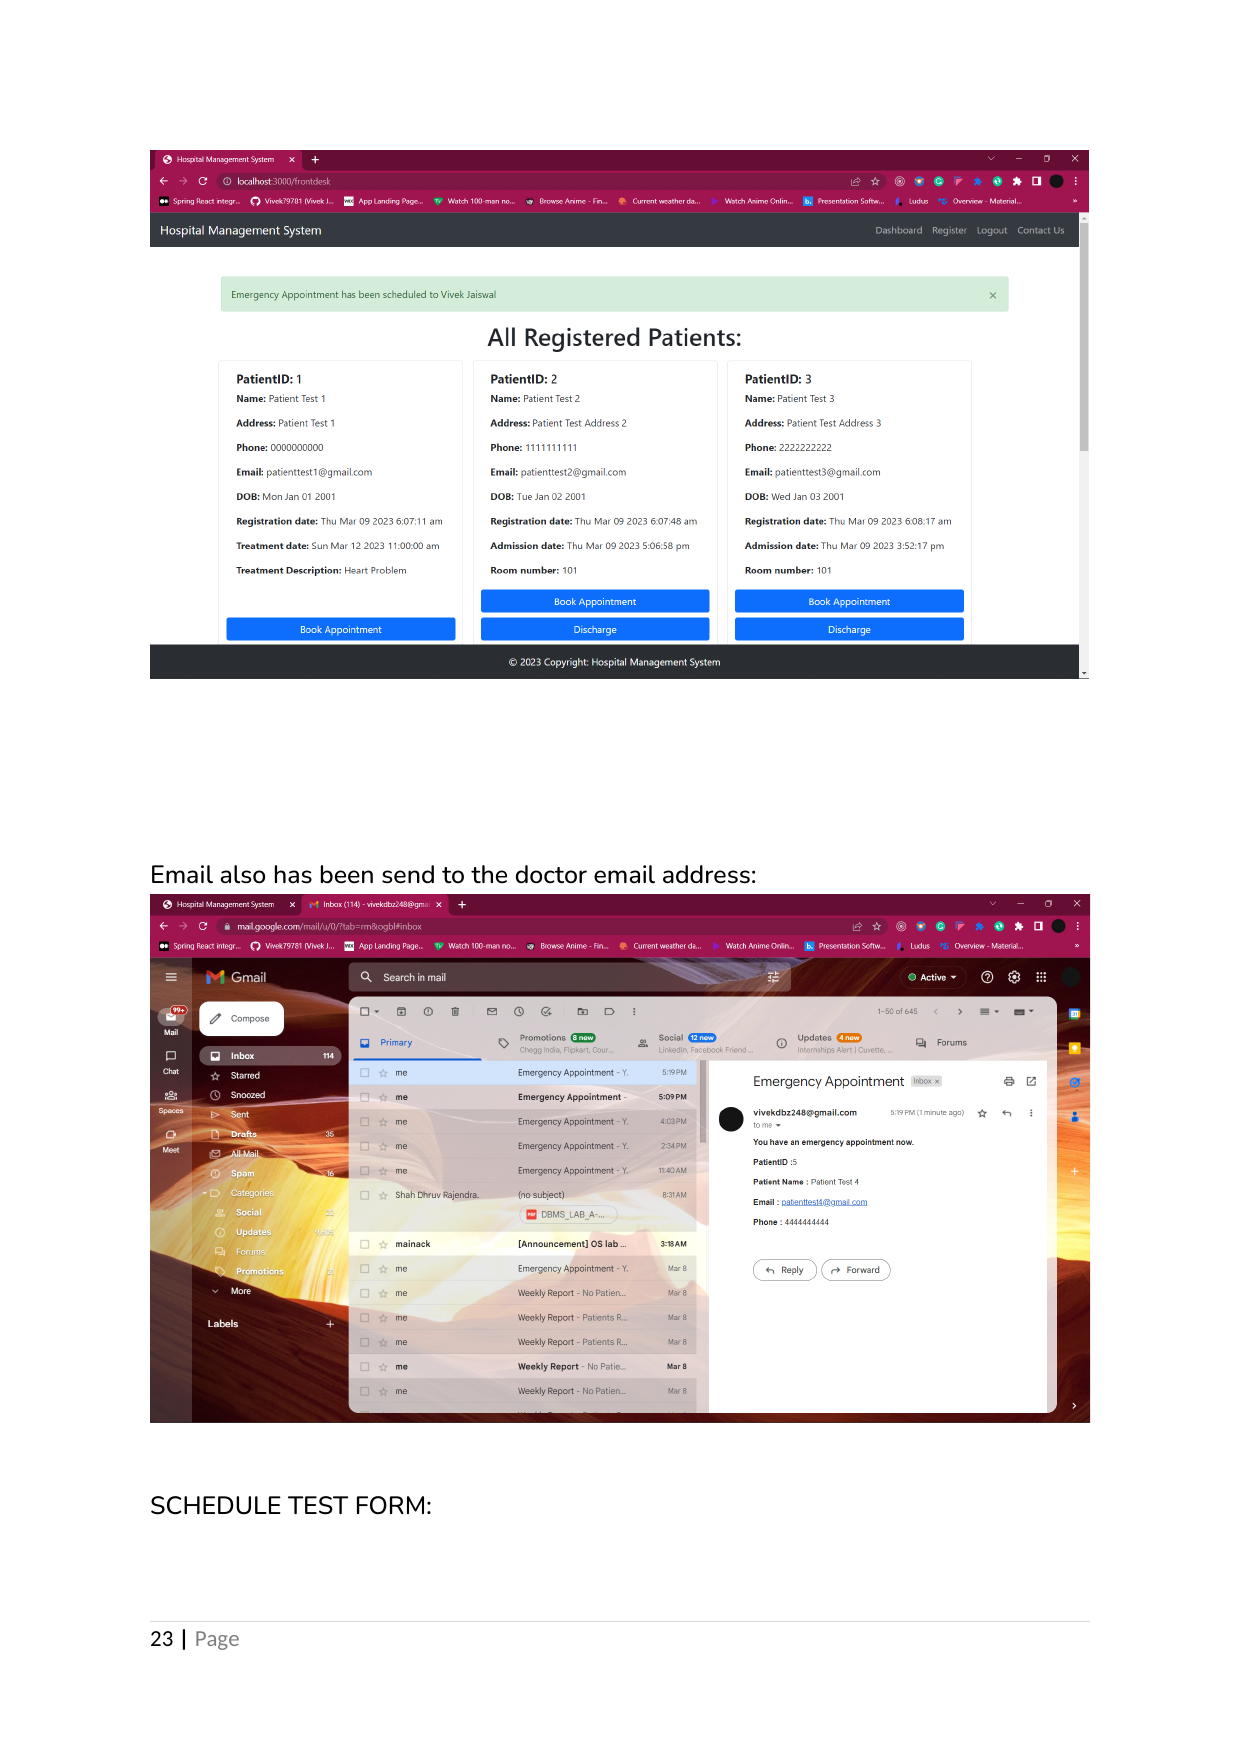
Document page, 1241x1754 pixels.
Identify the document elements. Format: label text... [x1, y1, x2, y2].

picture [150, 894, 1091, 1423]
text Email also has been send to the doctor email address: [150, 858, 1090, 894]
picture [150, 150, 1089, 679]
text SCHEDULE TEST FORM: [150, 1489, 1090, 1523]
